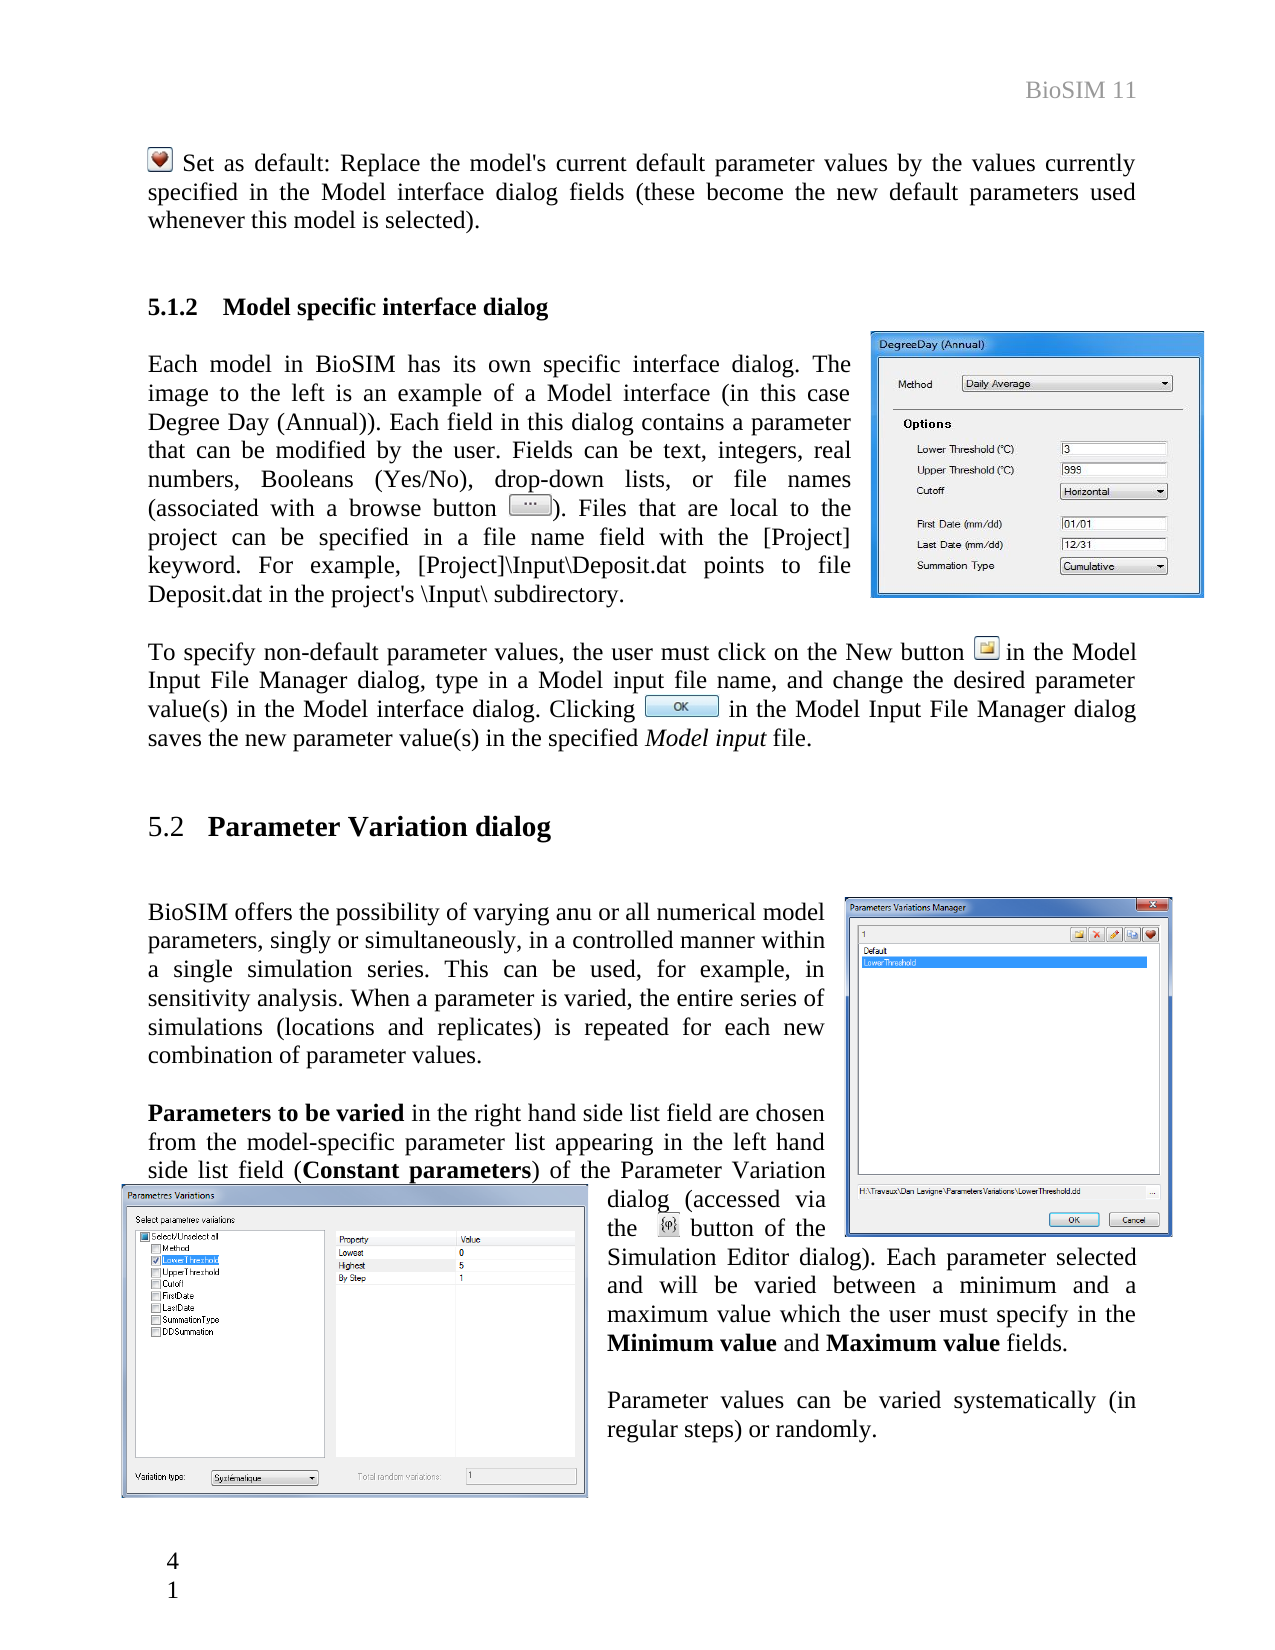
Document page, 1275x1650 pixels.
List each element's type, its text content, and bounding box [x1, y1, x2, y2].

picture [121, 1184, 589, 1498]
text BioSIM offers the possibility of varying anu or all numerical model parameters, singly or simultaneously, in a controlled manner within a single simulation series. This can be used, for example, in sensitivity analysis. When a parameter is varied, the entire series of simulations (locations and replicates) is repeated for each new combination of parameter values. [148, 897, 844, 1069]
picture [869, 331, 1204, 597]
subtitle Model specific interface dialog [148, 292, 1137, 320]
text Each model in BioSIM has its own specific interface dialog. The image to the left is an example of a Model interface (in this case Degree Day (Annual)). Each field in this dialog contains a parameter that can be modified by the user. Fields can be text, integers, real numbers, Booleans (Yes/No), drop-down lists, or file names (associated with a browse button ). Files that are local to the project can be specified in a file name field with the [Project] keyword. For example, [Project]\Input\Deposit.dat points to file Deposit.dat in the project's \Input\ subdirectory. [148, 349, 1137, 608]
picture [974, 636, 1000, 660]
text To specify non-default parameter values, the user must click on the New button in the Model Input File Manager dialog, type in a Model input file name, and change the desired parameter value(s) in the Model interface dialog. Clicking in the Model Input File Manager dialog saves the new parameter value(s) in the specified Model input file. [148, 637, 1137, 752]
text Parameters to be varied in the right hand side list field are chosen from the model-specific parameter list appearing in the left hand side list field (Constant parameters) of the Parameter Variation dialog (accessed via the button of the Simulation Editor dialog). Each parameter selected and will be varied between a minimum and a maximum value which the user must specify in the Minimum value and Maximum value fields. [148, 1098, 1137, 1357]
text Set as default: Replace the model's current default parameter values by the values currently specified in the Model interface dialog fields (these become the new default parameters used whenever this model is selected). [148, 148, 1137, 234]
picture [508, 493, 552, 517]
picture [147, 147, 173, 172]
picture [844, 897, 1173, 1237]
text Parameter values can be varied systematically (in regular steps) or randomly. [589, 1385, 1137, 1443]
subtitle Parameter Variation dialog [148, 809, 1137, 843]
picture [657, 1212, 680, 1237]
picture [644, 694, 720, 718]
